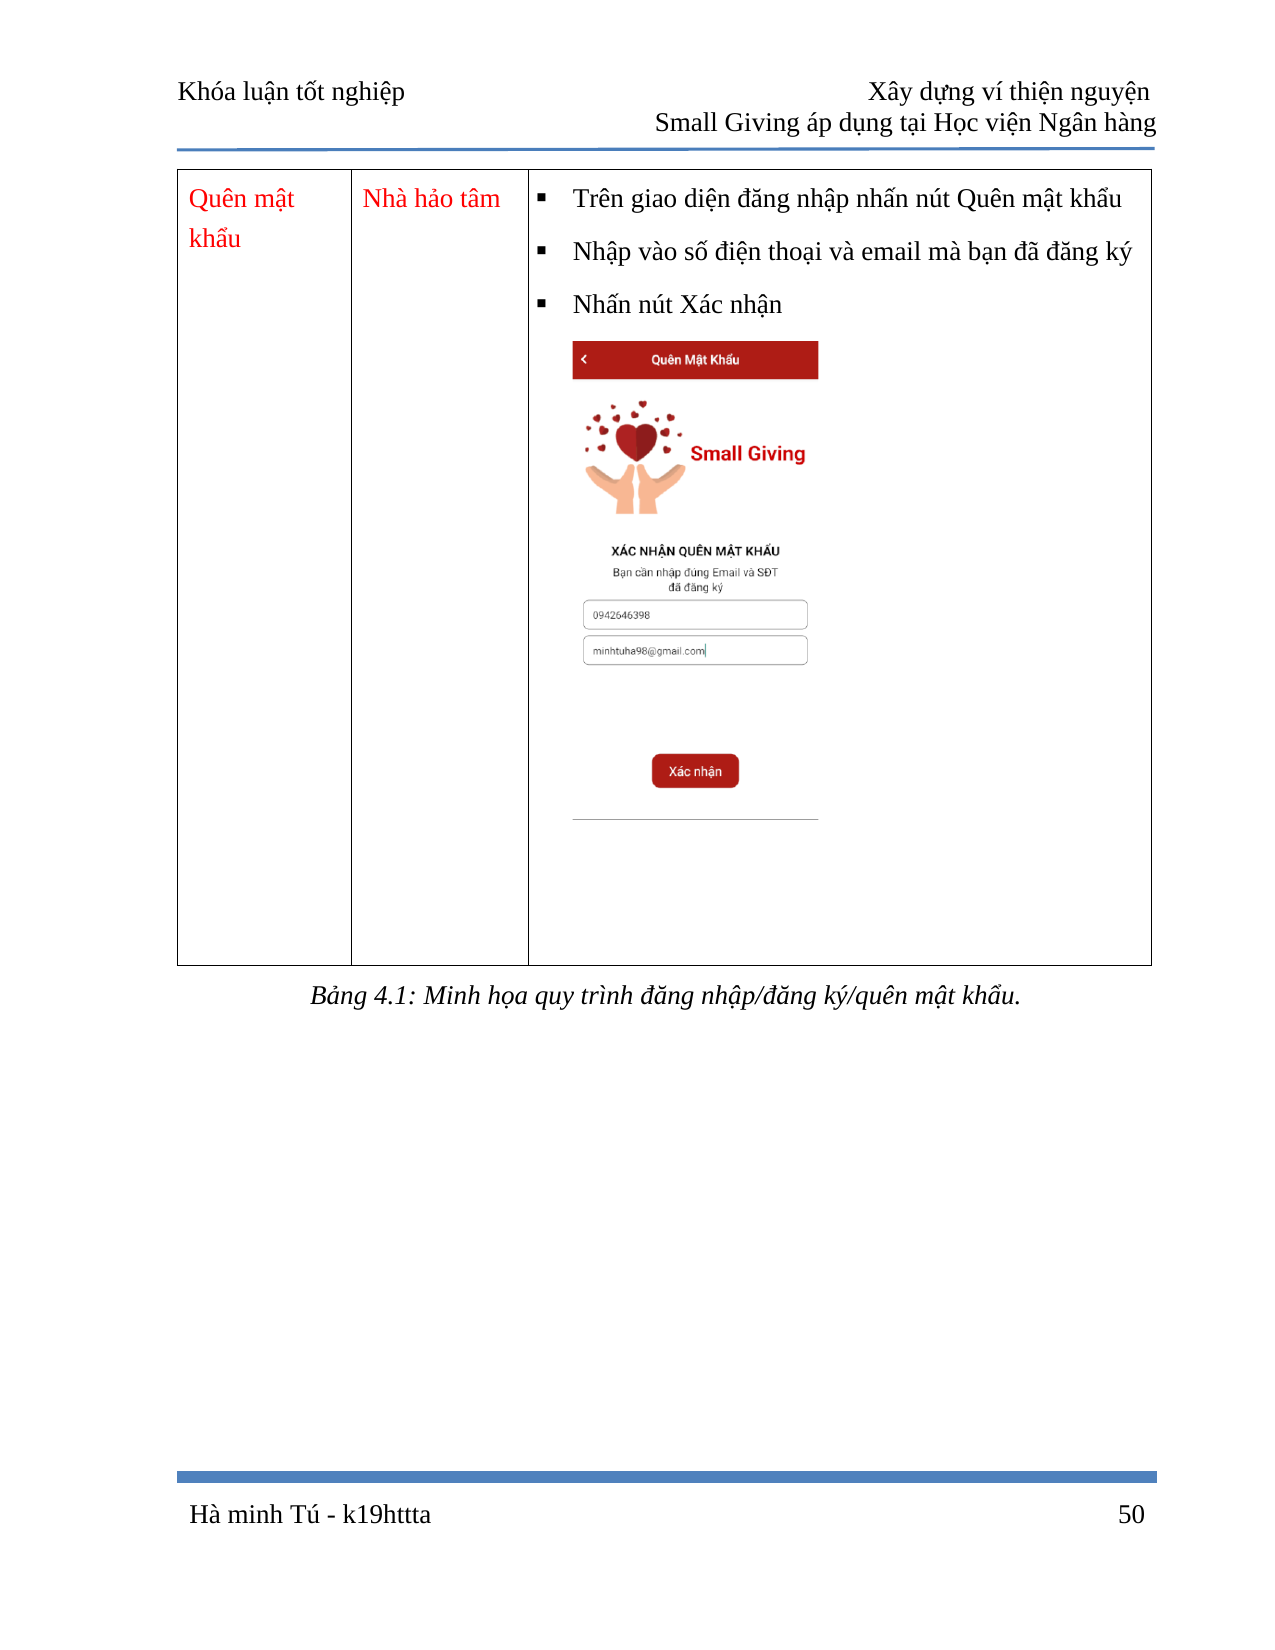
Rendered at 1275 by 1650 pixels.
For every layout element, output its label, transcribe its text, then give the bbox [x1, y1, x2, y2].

table_cell Quên mật khẩu [178, 170, 351, 965]
table_cell Trên giao diện đăng nhập nhấn nút Quên mật khẩu Nhập vào số điện thoại và email mà bạn đã đăng ký Nhấn nút Xác nhận [529, 170, 1151, 965]
picture [572, 341, 819, 820]
text Bảng 4.1: Minh họa quy trình đăng nhập/đăng ký/quên mật khẩu. [177, 979, 1157, 1010]
table_cell Nhà hảo tâm [352, 170, 528, 965]
